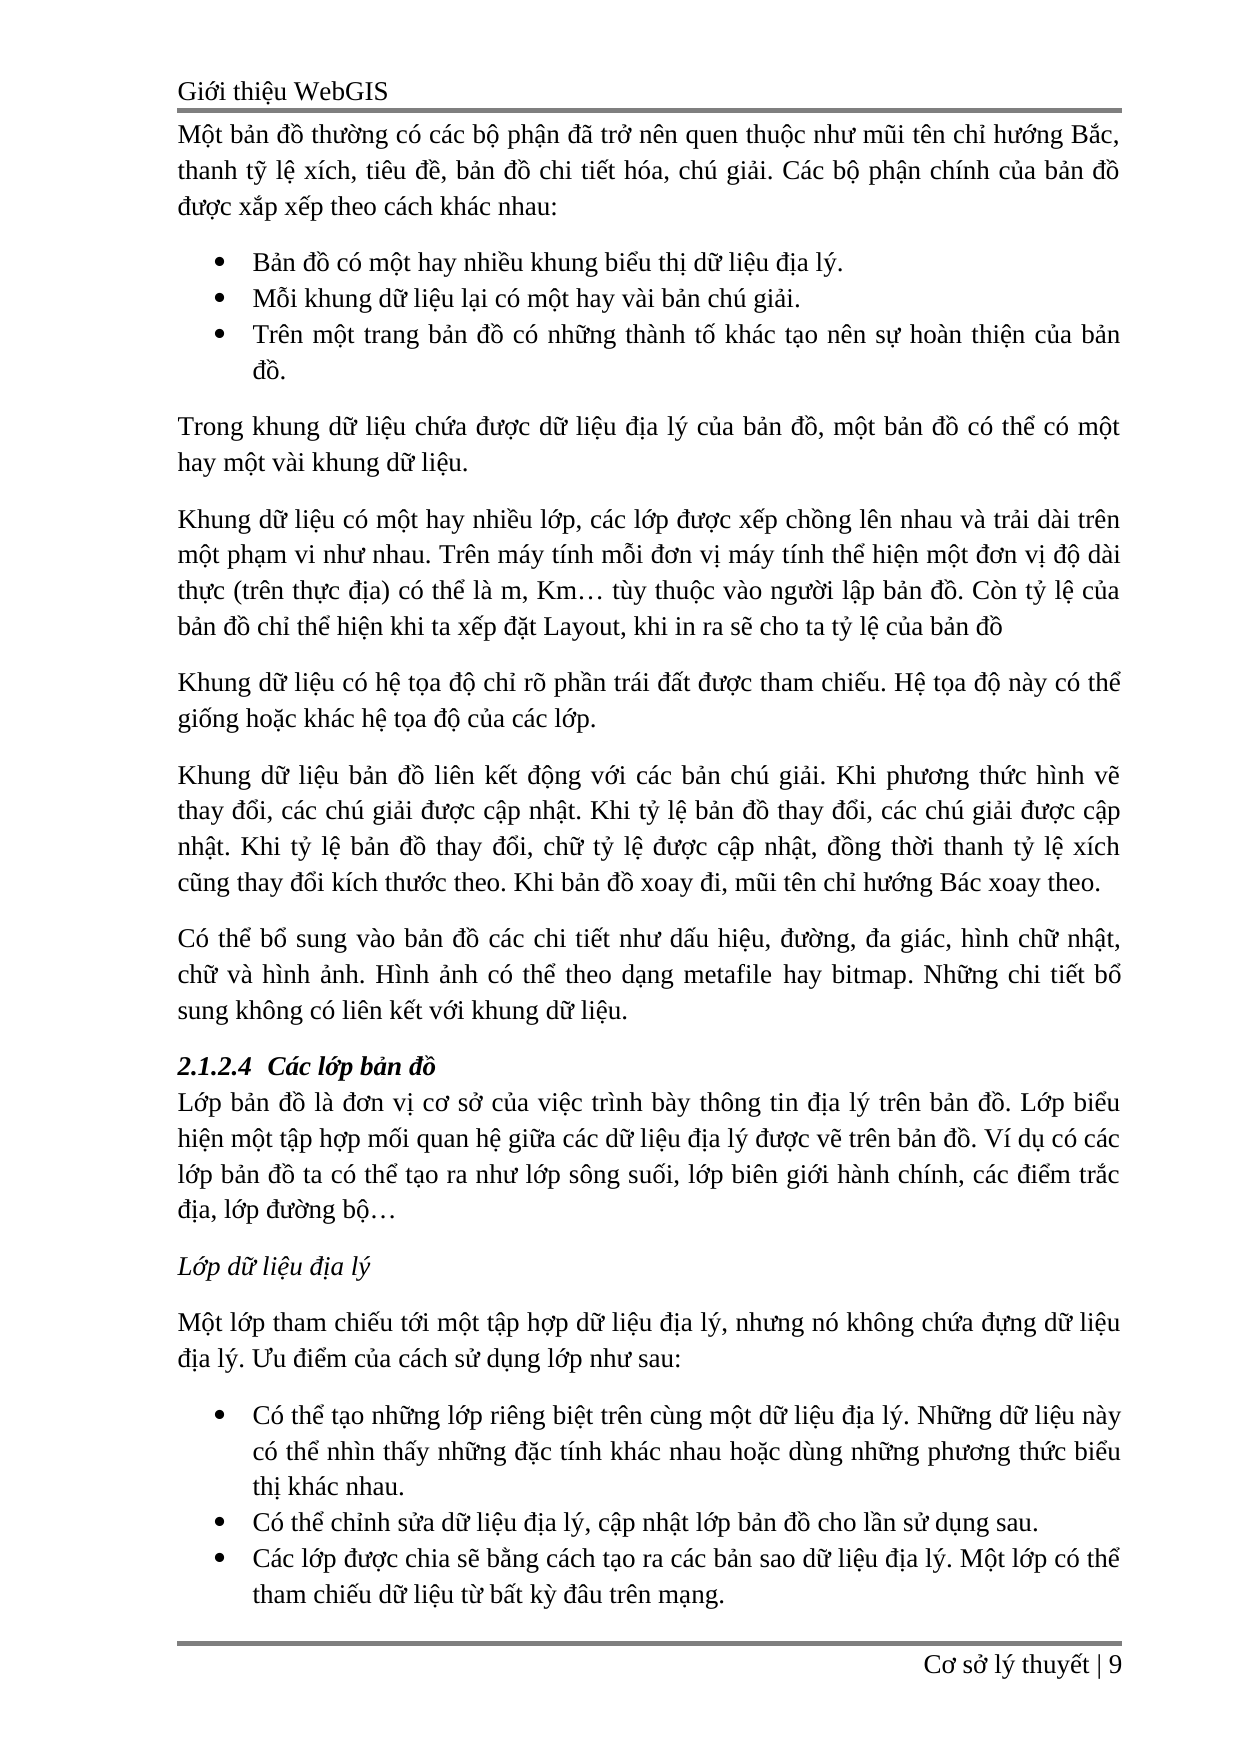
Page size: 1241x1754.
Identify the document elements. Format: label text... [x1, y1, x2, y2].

text Có thể bổ sung vào bản đồ các chi tiết như dấu hiệu, đường, đa giác, hình chữ nhật, chữ và hình ảnh. Hình ảnh có thể theo dạng metafile hay bitmap. Những chi tiết bổ sung không có liên kết với khung dữ liệu. [177, 922, 1122, 1025]
text Lớp bản đồ là đơn vị cơ sở của việc trình bày thông tin địa lý trên bản đồ. Lớp biểu hiện một tập hợp mối quan hệ giữa các dữ liệu địa lý được vẽ trên bản đồ. Ví dụ có các lớp bản đồ ta có thể tạo ra như lớp sông suối, lớp biên giới hành chính, các điểm trắc địa, lớp đường bộ… [177, 1086, 1122, 1224]
text Một lớp tham chiếu tới một tập hợp dữ liệu địa lý, nhưng nó không chứa đựng dữ liệu địa lý. Ưu điểm của cách sử dụng lớp như sau: [177, 1307, 1122, 1373]
list Trên một trang bản đồ có những thành tố khác tạo nên sự hoàn thiện của bản đồ. [215, 318, 1122, 385]
subtitle Các lớp bản đồ [177, 1051, 1122, 1082]
text Khung dữ liệu bản đồ liên kết động với các bản chú giải. Khi phương thức hình vẽ thay đổi, các chú giải được cập nhật. Khi tỷ lệ bản đồ thay đổi, các chú giải được cập nhật. Khi tỷ lệ bản đồ thay đổi, chữ tỷ lệ được cập nhật, đồng thời thanh tỷ lệ xích cũng thay đổi kích thước theo. Khi bản đồ xoay đi, mũi tên chỉ hướng Bác xoay theo. [177, 759, 1122, 897]
text Khung dữ liệu có hệ tọa độ chỉ rõ phần trái đất được tham chiếu. Hệ tọa độ này có thể giống hoặc khác hệ tọa độ của các lớp. [177, 666, 1122, 733]
list Có thể tạo những lớp riêng biệt trên cùng một dữ liệu địa lý. Những dữ liệu này có thể nhìn thấy những đặc tính khác nhau hoặc dùng những phương thức biểu thị khác nhau. [215, 1399, 1122, 1502]
list Mỗi khung dữ liệu lại có một hay vài bản chú giải. [215, 282, 1122, 313]
list Các lớp được chia sẽ bằng cách tạo ra các bản sao dữ liệu địa lý. Một lớp có thể tham chiếu dữ liệu từ bất kỳ đâu trên mạng. [215, 1542, 1122, 1609]
text Một bản đồ thường có các bộ phận đã trở nên quen thuộc như mũi tên chỉ hướng Bắc, thanh tỹ lệ xích, tiêu đề, bản đồ chi tiết hóa, chú giải. Các bộ phận chính của bản đồ được xắp xếp theo cách khác nhau: [177, 118, 1122, 221]
text Khung dữ liệu có một hay nhiều lớp, các lớp được xếp chồng lên nhau và trải dài trên một phạm vi như nhau. Trên máy tính mỗi đơn vị máy tính thể hiện một đơn vị độ dài thực (trên thực địa) có thể là m, Km… tùy thuộc vào người lập bản đồ. Còn tỷ lệ của bản đồ chỉ thể hiện khi ta xếp đặt Layout, khi in ra sẽ cho ta tỷ lệ của bản đồ [177, 503, 1122, 641]
list Có thể chỉnh sửa dữ liệu địa lý, cập nhật lớp bản đồ cho lần sử dụng sau. [215, 1506, 1122, 1537]
text Trong khung dữ liệu chứa được dữ liệu địa lý của bản đồ, một bản đồ có thể có một hay một vài khung dữ liệu. [177, 410, 1122, 477]
text Lớp dữ liệu địa lý [177, 1250, 1122, 1281]
list Bản đồ có một hay nhiều khung biểu thị dữ liệu địa lý. [215, 246, 1122, 277]
